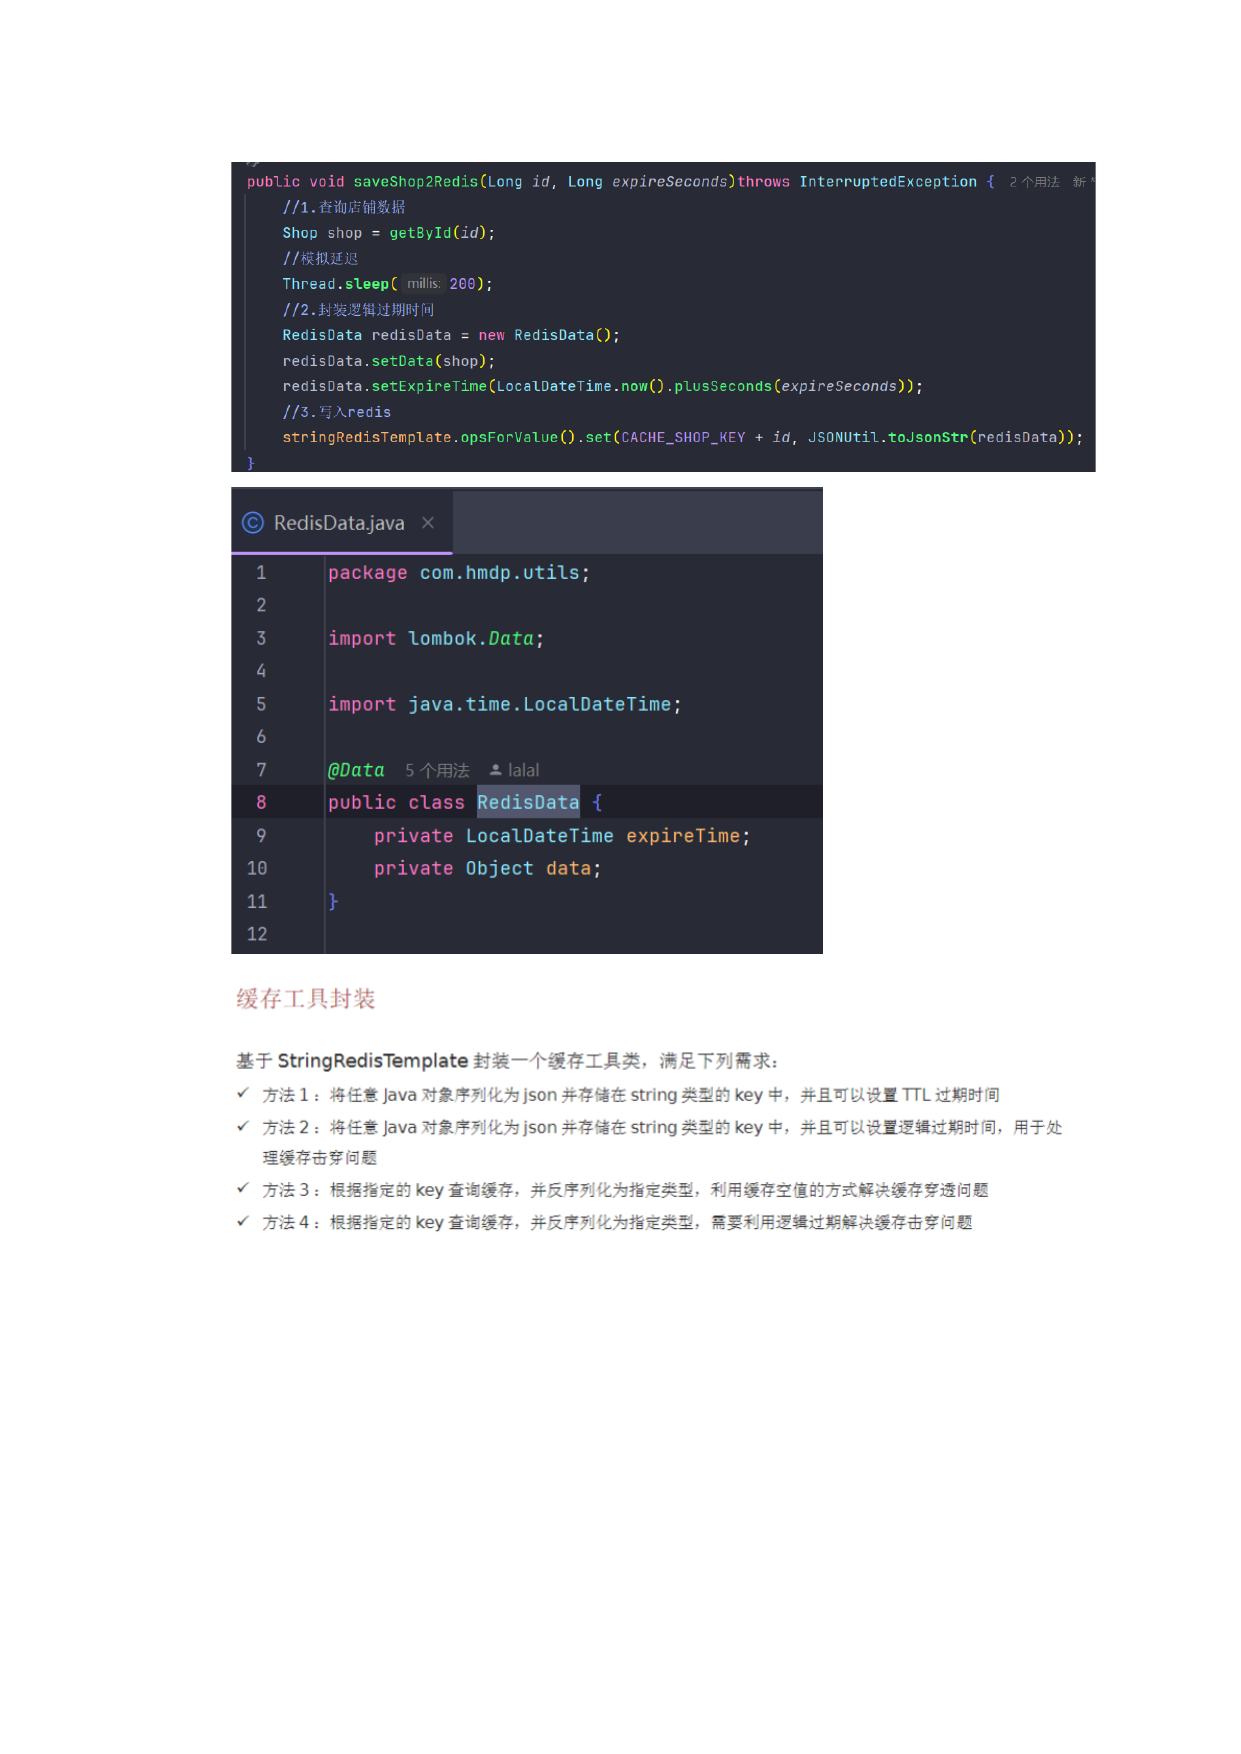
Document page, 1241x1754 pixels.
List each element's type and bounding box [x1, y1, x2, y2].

picture [231, 487, 823, 954]
picture [231, 162, 1096, 472]
picture [231, 974, 1097, 1303]
